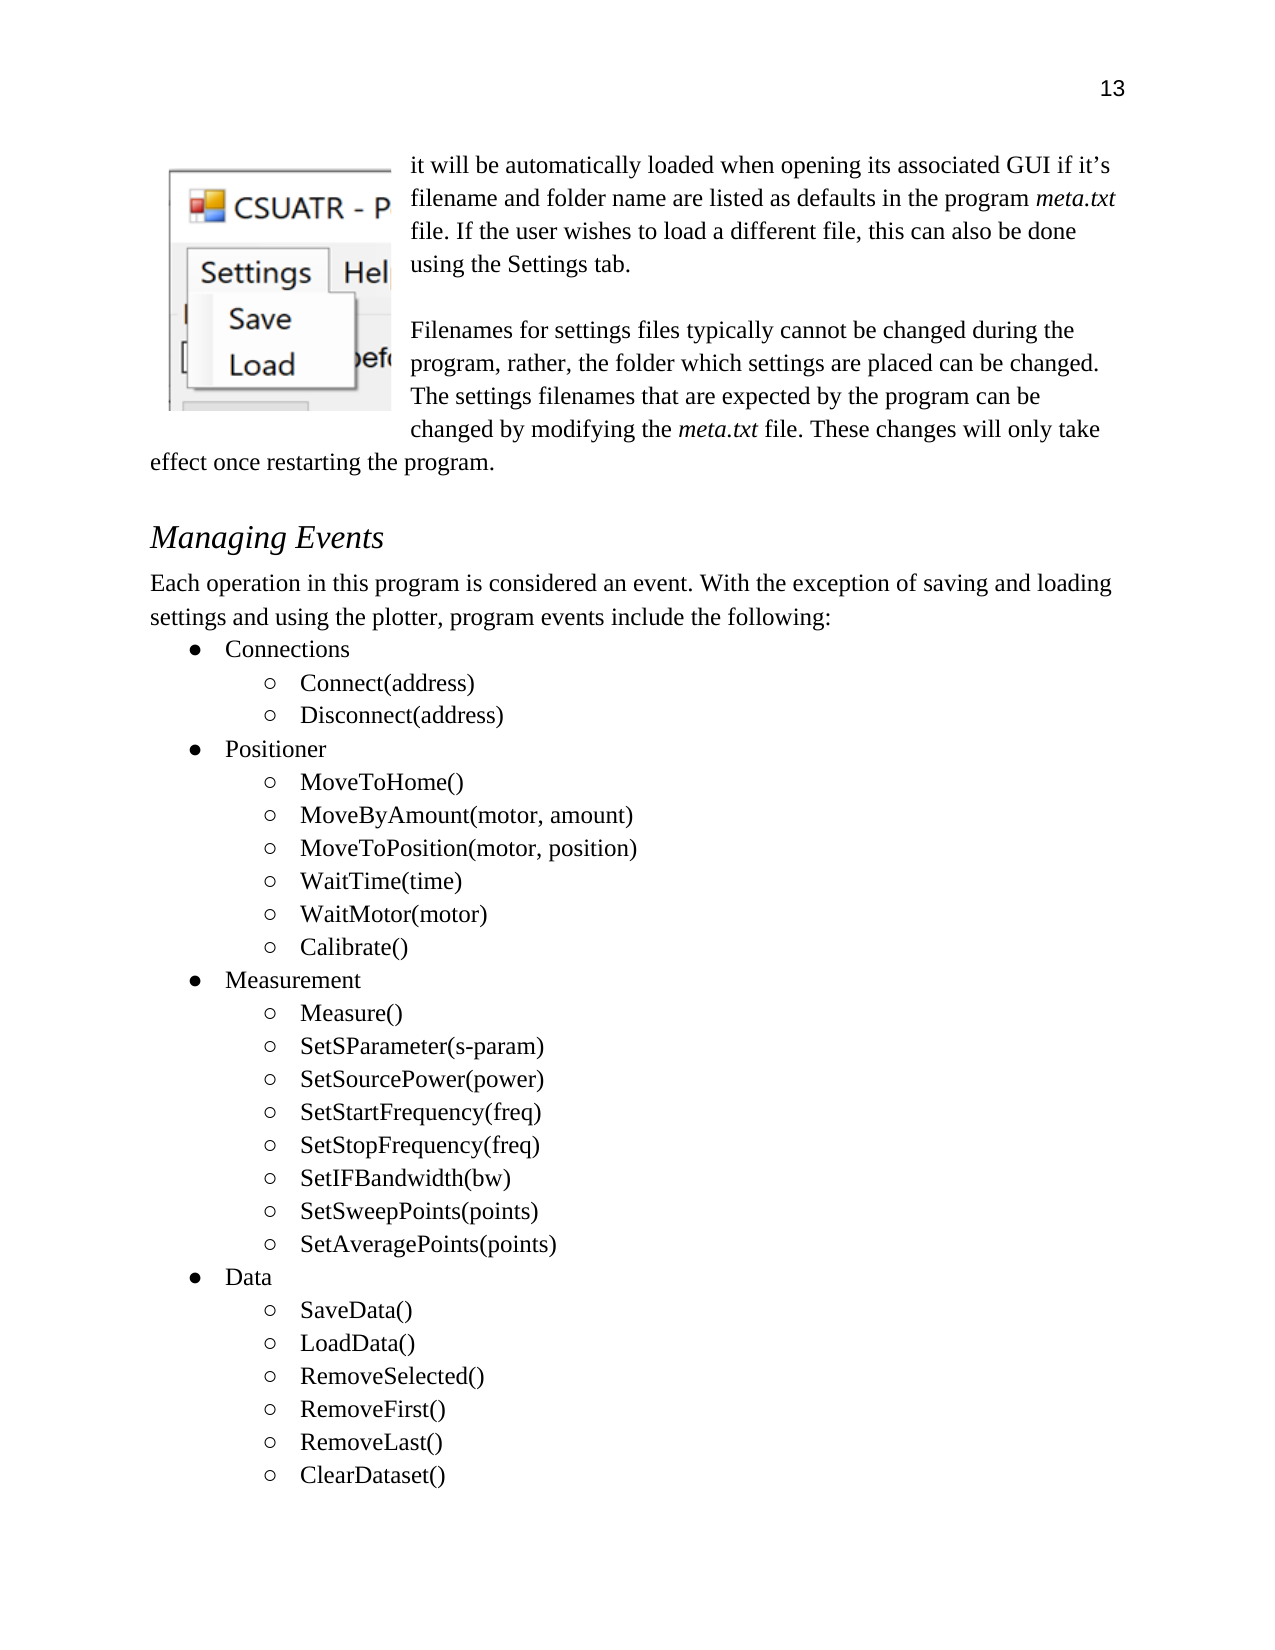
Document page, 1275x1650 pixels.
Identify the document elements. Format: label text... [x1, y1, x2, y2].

picture [168, 168, 392, 411]
list Measurement [187, 965, 1125, 993]
list Data [187, 1262, 1125, 1291]
list SetSweepPoints(points) [262, 1196, 1125, 1225]
list ClearDataset() [262, 1460, 1125, 1489]
list SetSParameter(s-param) [262, 1031, 1125, 1059]
list RemoveLast() [262, 1427, 1125, 1456]
list Connect(address) [262, 668, 1125, 696]
list LoadData() [262, 1328, 1125, 1357]
list WaitMotor(motor) [262, 899, 1125, 927]
list SetStopFrequency(freq) [262, 1130, 1125, 1159]
list Calibrate() [262, 932, 1125, 961]
text Each operation in this program is considered an event. With the exception of saving and loading settings and using the plotter, program events include the following: [150, 568, 1125, 630]
list MoveToHome() [262, 767, 1125, 795]
list SetStartFrequency(freq) [262, 1097, 1125, 1126]
list SetIFBandwidth(bw) [262, 1163, 1125, 1192]
list Positioner [187, 734, 1125, 762]
list RemoveFirst() [262, 1394, 1125, 1423]
list MoveToPosition(motor, position) [262, 833, 1125, 861]
subtitle Managing Events [150, 518, 1125, 556]
list WaitTime(time) [262, 866, 1125, 894]
list RemoveSelected() [262, 1361, 1125, 1390]
list SetSourcePower(power) [262, 1064, 1125, 1093]
list SaveData() [262, 1295, 1125, 1324]
list Disconnect(address) [262, 701, 1125, 729]
list Connections [187, 634, 1125, 663]
text Filenames for settings files typically cannot be changed during the program, rather, the folder which settings are placed can be changed. The settings filenames that are expected by the program can be changed by modifying the meta.txt file. These changes will only take effect once restarting the program. [150, 315, 1125, 476]
list SetAveragePoints(points) [262, 1229, 1125, 1258]
list MoveByAmount(motor, amount) [262, 800, 1125, 828]
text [150, 150, 1125, 278]
list Measure() [262, 998, 1125, 1027]
